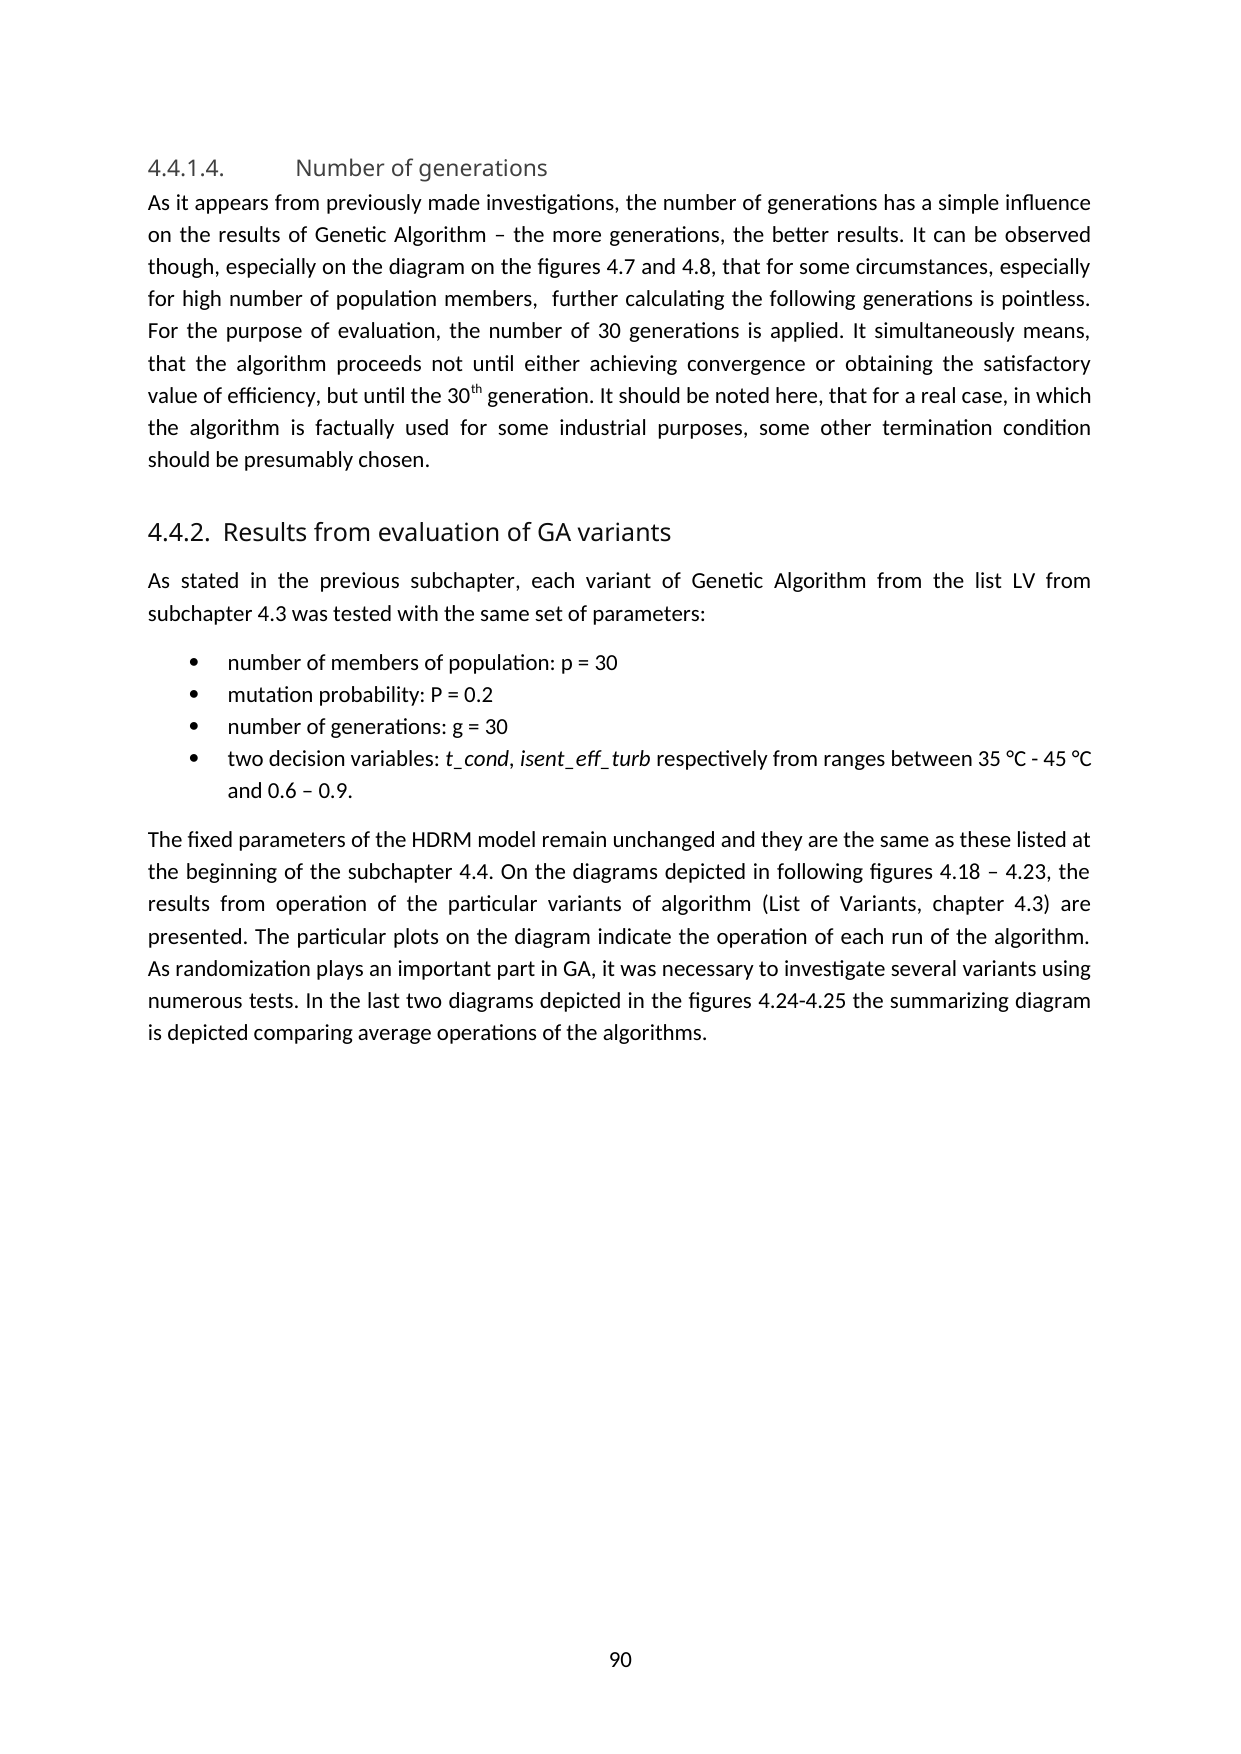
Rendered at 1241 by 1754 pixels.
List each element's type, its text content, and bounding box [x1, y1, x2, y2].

text As it appears from previously made investigations, the number of generations has a simple influence on the results of Genetic Algorithm – the more generations, the better results. It can be observed though, especially on the diagram on the figures 4.7 and 4.8, that for some circumstances, especially for high number of population members, further calculating the following generations is pointless. For the purpose of evaluation, the number of 30 generations is applied. It simultaneously means, that the algorithm proceeds not until either achieving convergence or obtaining the satisfactory value of efficiency, but until the 30th generation. It should be noted here, that for a real case, in which the algorithm is factually used for some industrial purposes, some other termination condition should be presumably chosen. [148, 188, 1093, 473]
subtitle Results from evaluation of GA variants [148, 515, 1093, 549]
text The fixed parameters of the HDRM model remain unchanged and they are the same as these listed at the beginning of the subchapter 4.4. On the diagrams depicted in following figures 4.18 – 4.23, the results from operation of the particular variants of algorithm (List of Variants, chapter 4.3) are presented. The particular plots on the diagram indicate the operation of each run of the algorithm. As randomization plays an important part in GA, it was necessary to investigate several variants using numerous tests. In the last two diagrams depicted in the figures 4.24-4.25 the summarizing diagram is depicted comparing average operations of the algorithms. [148, 825, 1093, 1046]
list number of generations: g = 30 [190, 712, 1093, 740]
list two decision variables: t_cond, isent_eff_turb respectively from ranges between 35 °C - 45 °C and 0.6 – 0.9. [190, 744, 1093, 804]
text As stated in the previous subchapter, each variant of Genetic Algorithm from the list LV from subchapter 4.3 was tested with the same set of parameters: [148, 567, 1093, 627]
list number of members of population: p = 30 [190, 648, 1093, 676]
subtitle Number of generations [148, 152, 1093, 183]
list mutation probability: P = 0.2 [190, 680, 1093, 708]
